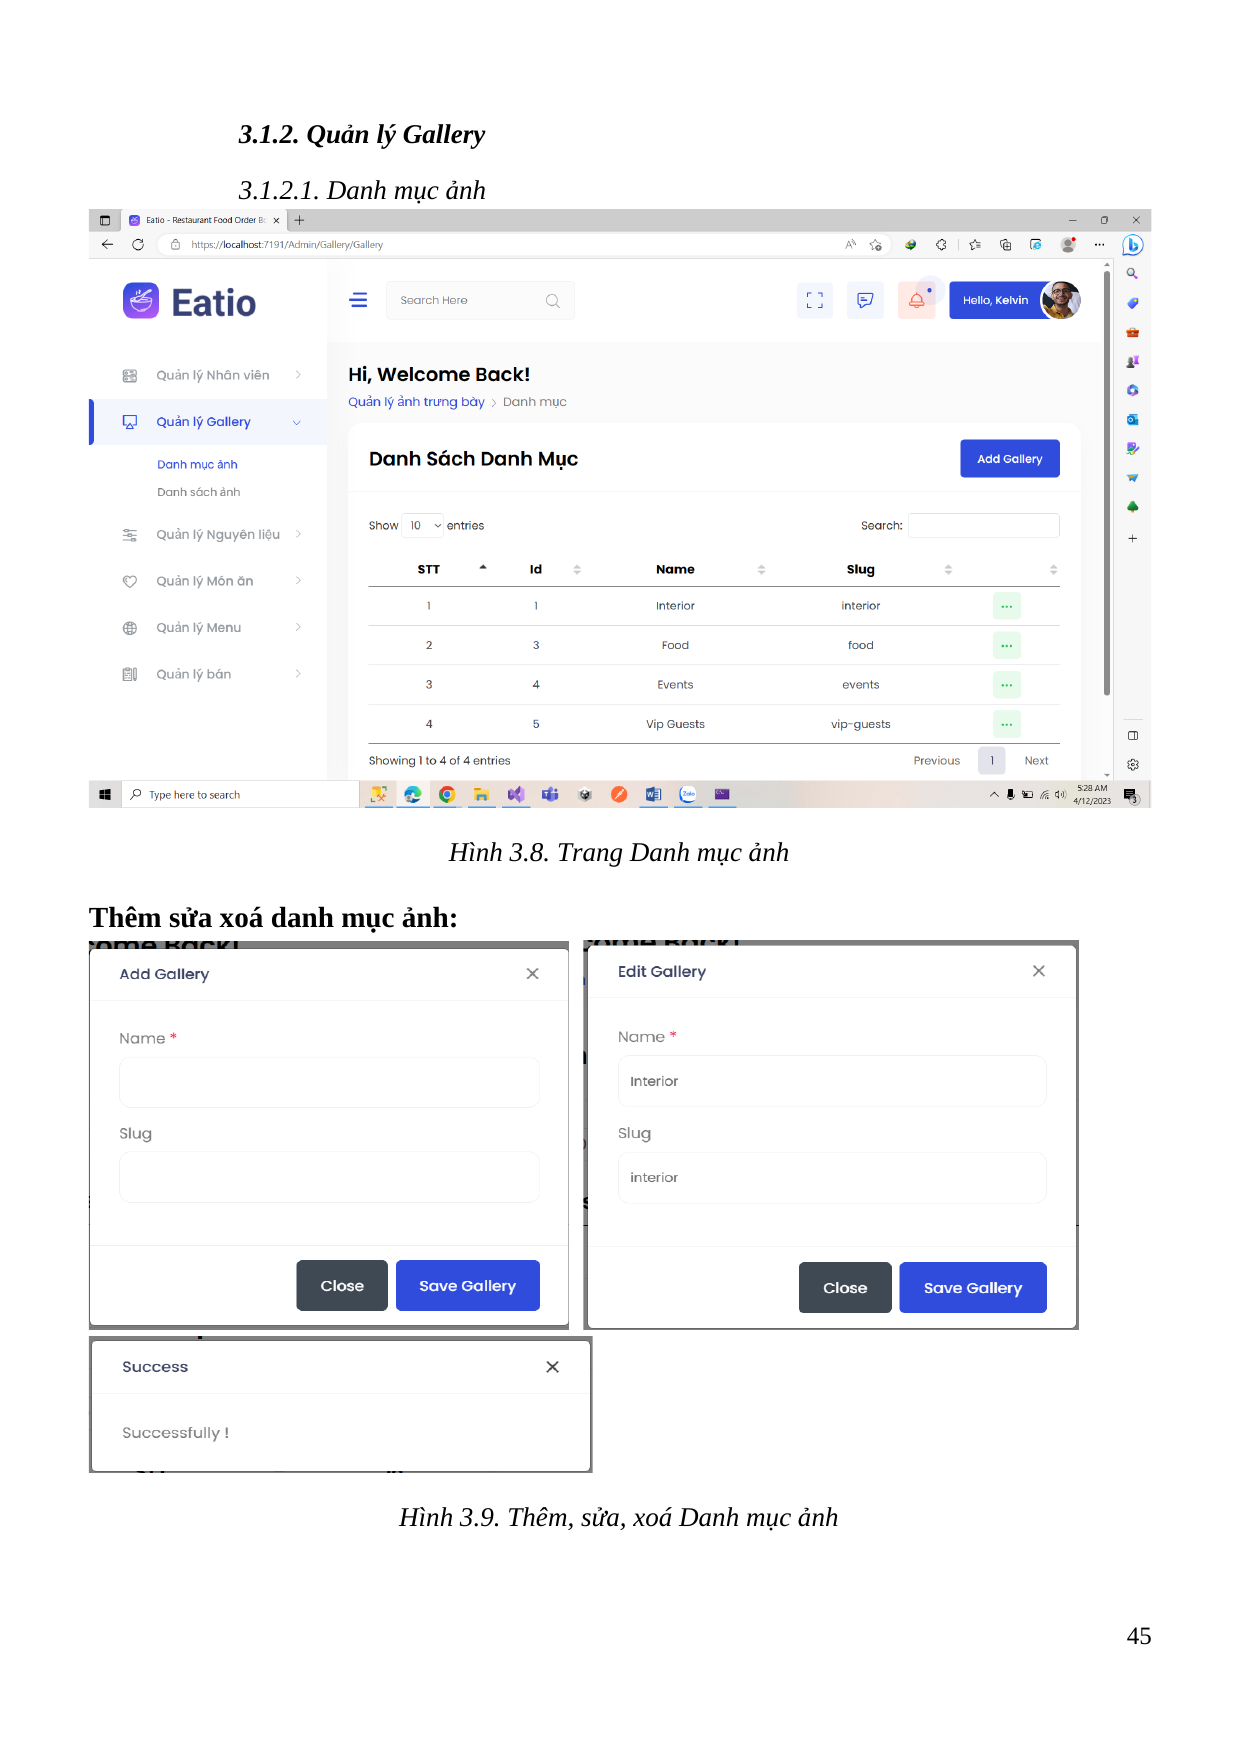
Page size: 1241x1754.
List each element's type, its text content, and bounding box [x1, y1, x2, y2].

text Thêm sửa xoá danh mục ảnh: [89, 900, 1152, 934]
subtitle Hình 3.8. Trang Danh mục ảnh [89, 836, 1152, 867]
subtitle 3.1.2. Quản lý Gallery [164, 118, 1152, 149]
subtitle Hình 3.9. Thêm, sửa, xoá Danh mục ảnh [89, 1501, 1152, 1532]
subtitle 3.1.2.1. Danh mục ảnh [164, 174, 1152, 205]
picture [583, 940, 1079, 1330]
picture [88, 209, 1152, 808]
picture [88, 941, 569, 1330]
picture [88, 1336, 593, 1473]
